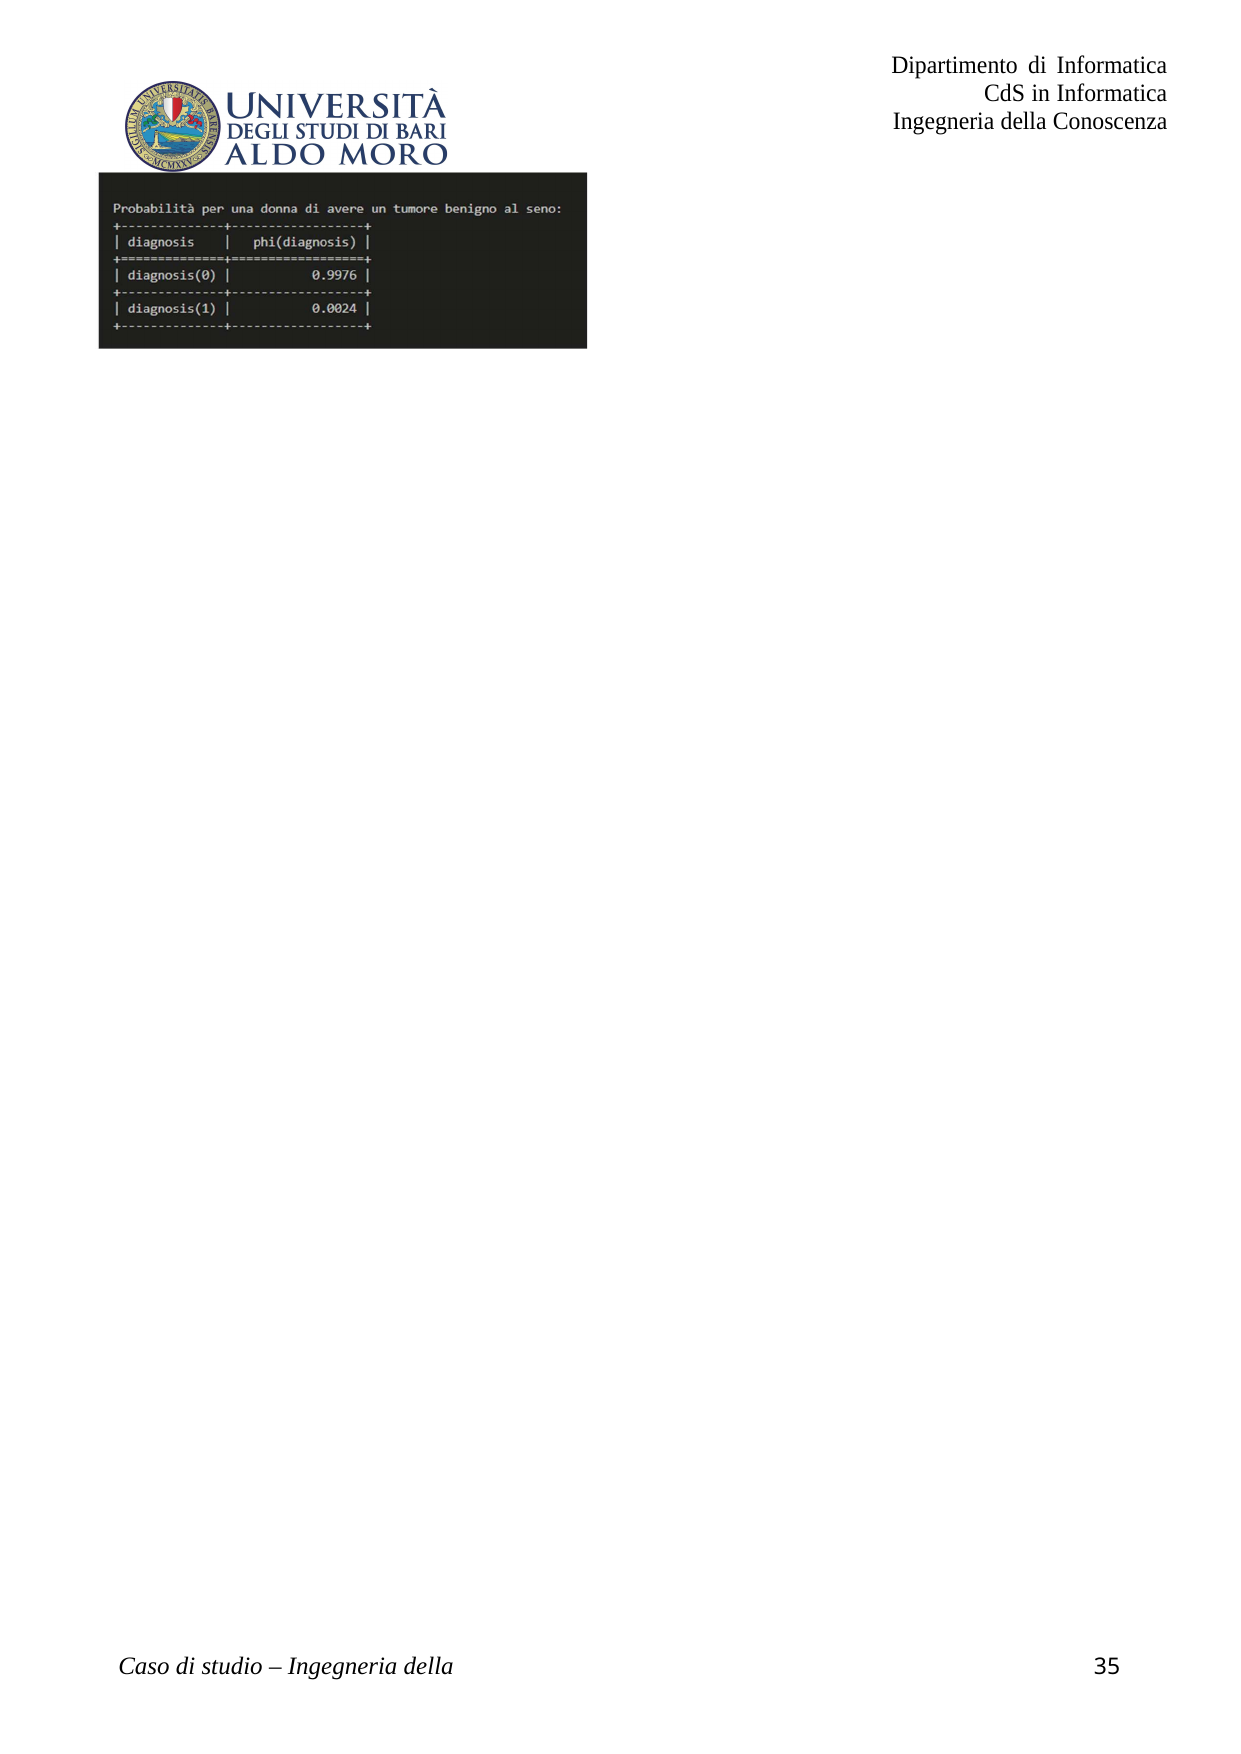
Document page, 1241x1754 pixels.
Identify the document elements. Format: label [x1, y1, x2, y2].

picture [95, 80, 588, 349]
